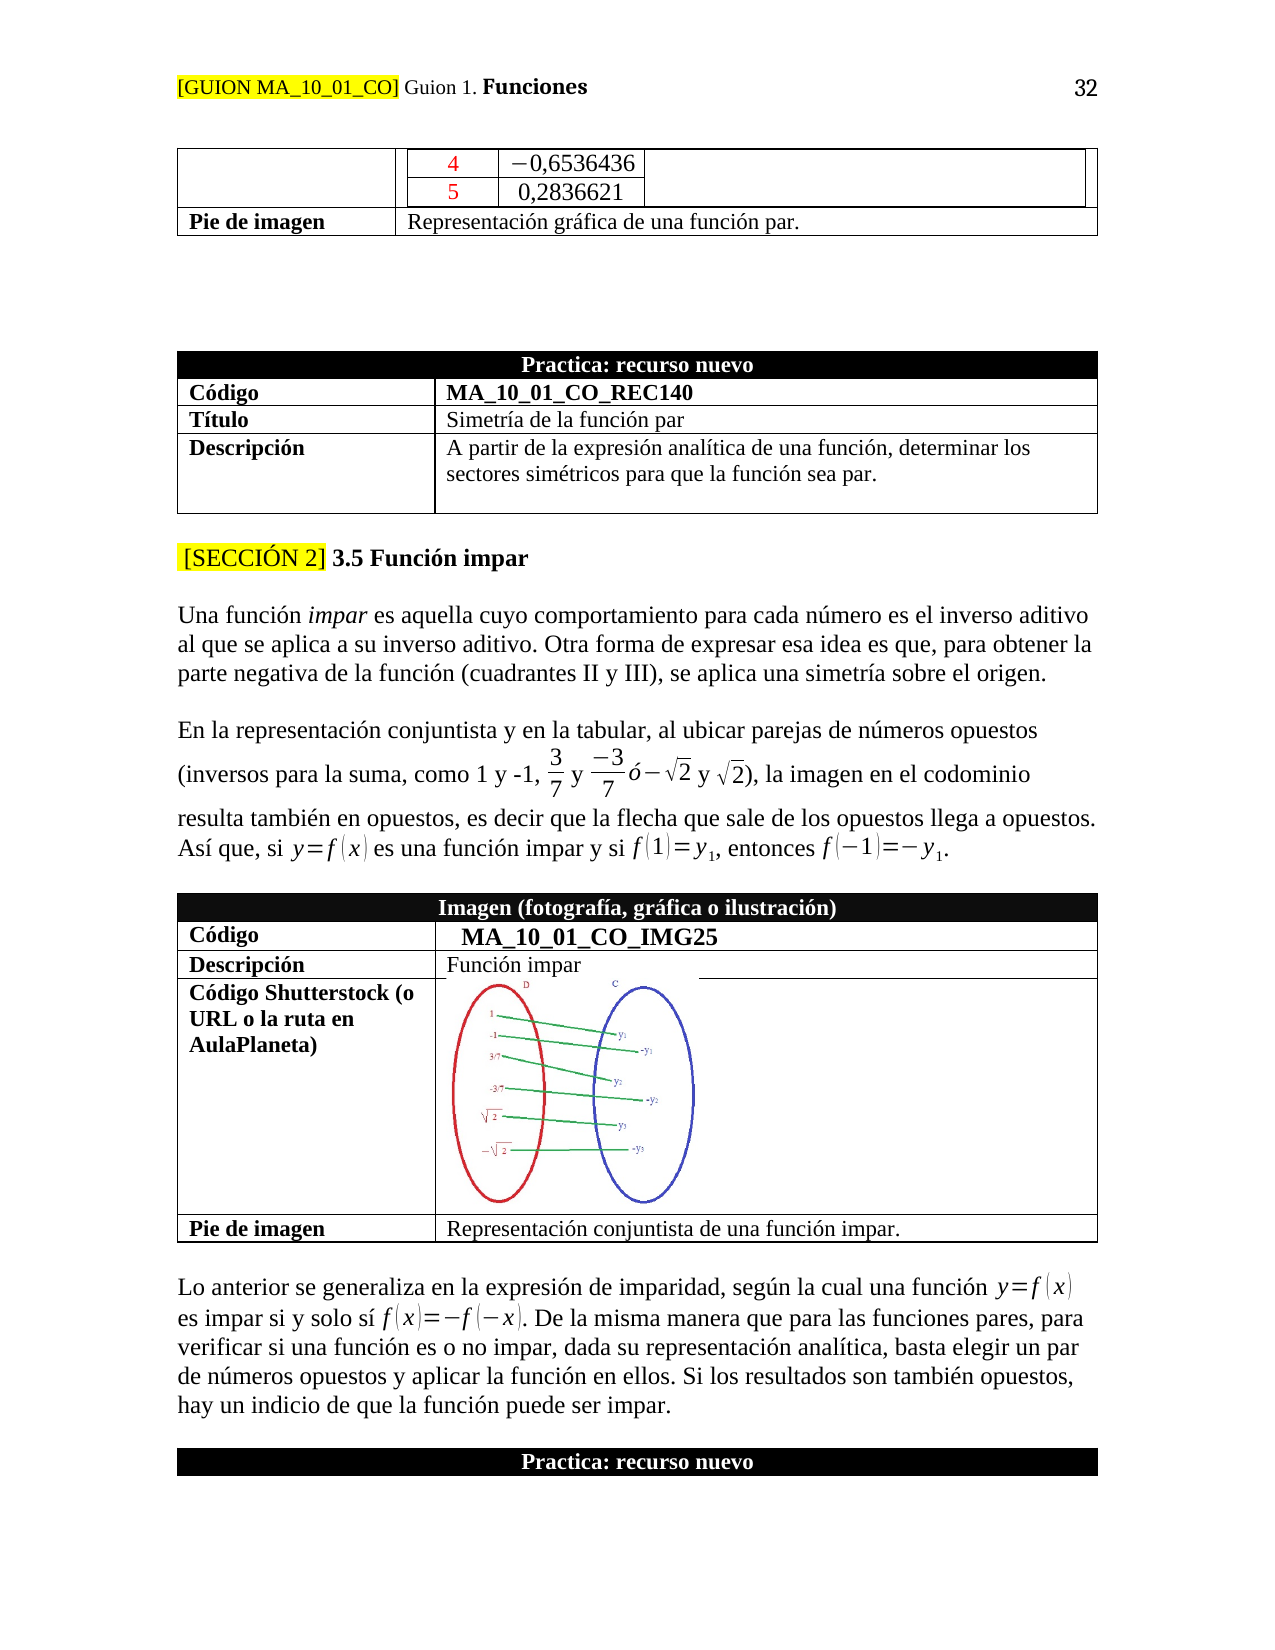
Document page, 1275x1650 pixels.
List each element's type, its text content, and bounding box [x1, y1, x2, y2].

table_cell Función impar [436, 951, 1097, 978]
table_cell [408, 178, 498, 206]
table_cell [499, 178, 644, 206]
table_cell Representación conjuntista de una función impar. [436, 1215, 1097, 1241]
table_header Practica: recurso nuevo [178, 1449, 1097, 1475]
table_cell [499, 150, 644, 177]
table_cell Descripción [178, 951, 435, 978]
text Lo anterior se generaliza en la expresión de imparidad, según la cual una función es impar si y solo sí . De la misma manera que para las funciones pares, para verificar si una función es o no impar, dada su representación analítica, basta elegir un par de números opuestos y aplicar la función en ellos. Si los resultados son también opuestos, hay un indicio de que la función puede ser impar. [177, 1271, 1098, 1419]
table_cell [645, 150, 1085, 206]
text En la representación conjuntista y en la tabular, al ubicar parejas de números opuestos (inversos para la suma, como 1 y -1, y y ), la imagen en el codominio resulta también en opuestos, es decir que la flecha que sale de los opuestos llega a opuestos. Así que, si es una función impar y si , entonces . [177, 715, 1098, 864]
table_cell Simetría de la función par [436, 406, 1097, 433]
table_cell Título [178, 406, 434, 433]
table_cell [436, 979, 1097, 1214]
table_header Practica: recurso nuevo [178, 352, 1097, 378]
table_header Imagen (fotografía, gráfica o ilustración) [178, 894, 1097, 921]
table_cell [1086, 149, 1097, 207]
table_cell [396, 149, 407, 207]
table_cell [408, 150, 498, 177]
table_cell Código Shutterstock (o URL o la ruta en AulaPlaneta) [178, 979, 435, 1214]
text Una función impar es aquella cuyo comportamiento para cada número es el inverso aditivo al que se aplica a su inverso aditivo. Otra forma de expresar esa idea es que, para obtener la parte negativa de la función (cuadrantes II y III), se aplica una simetría sobre el origen. [177, 600, 1098, 686]
table_cell Pie de imagen [178, 208, 395, 234]
picture [446, 978, 699, 1209]
table_cell Pie de imagen [178, 1215, 435, 1241]
table_cell Representación gráfica de una función par. [396, 208, 1097, 234]
table_cell Código [178, 922, 435, 950]
table_cell Descripción [178, 434, 434, 513]
text [SECCIÓN 2] 3.5 Función impar [326, 543, 1098, 571]
table_cell A partir de la expresión analítica de una función, determinar los sectores simétricos para que la función sea par. [436, 434, 1097, 513]
table_cell Código [178, 379, 434, 405]
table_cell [178, 149, 395, 207]
table_cell MA_10_01_CO_REC140 [436, 379, 1097, 405]
table_cell MA_10_01_CO_IMG25 [436, 922, 1097, 950]
